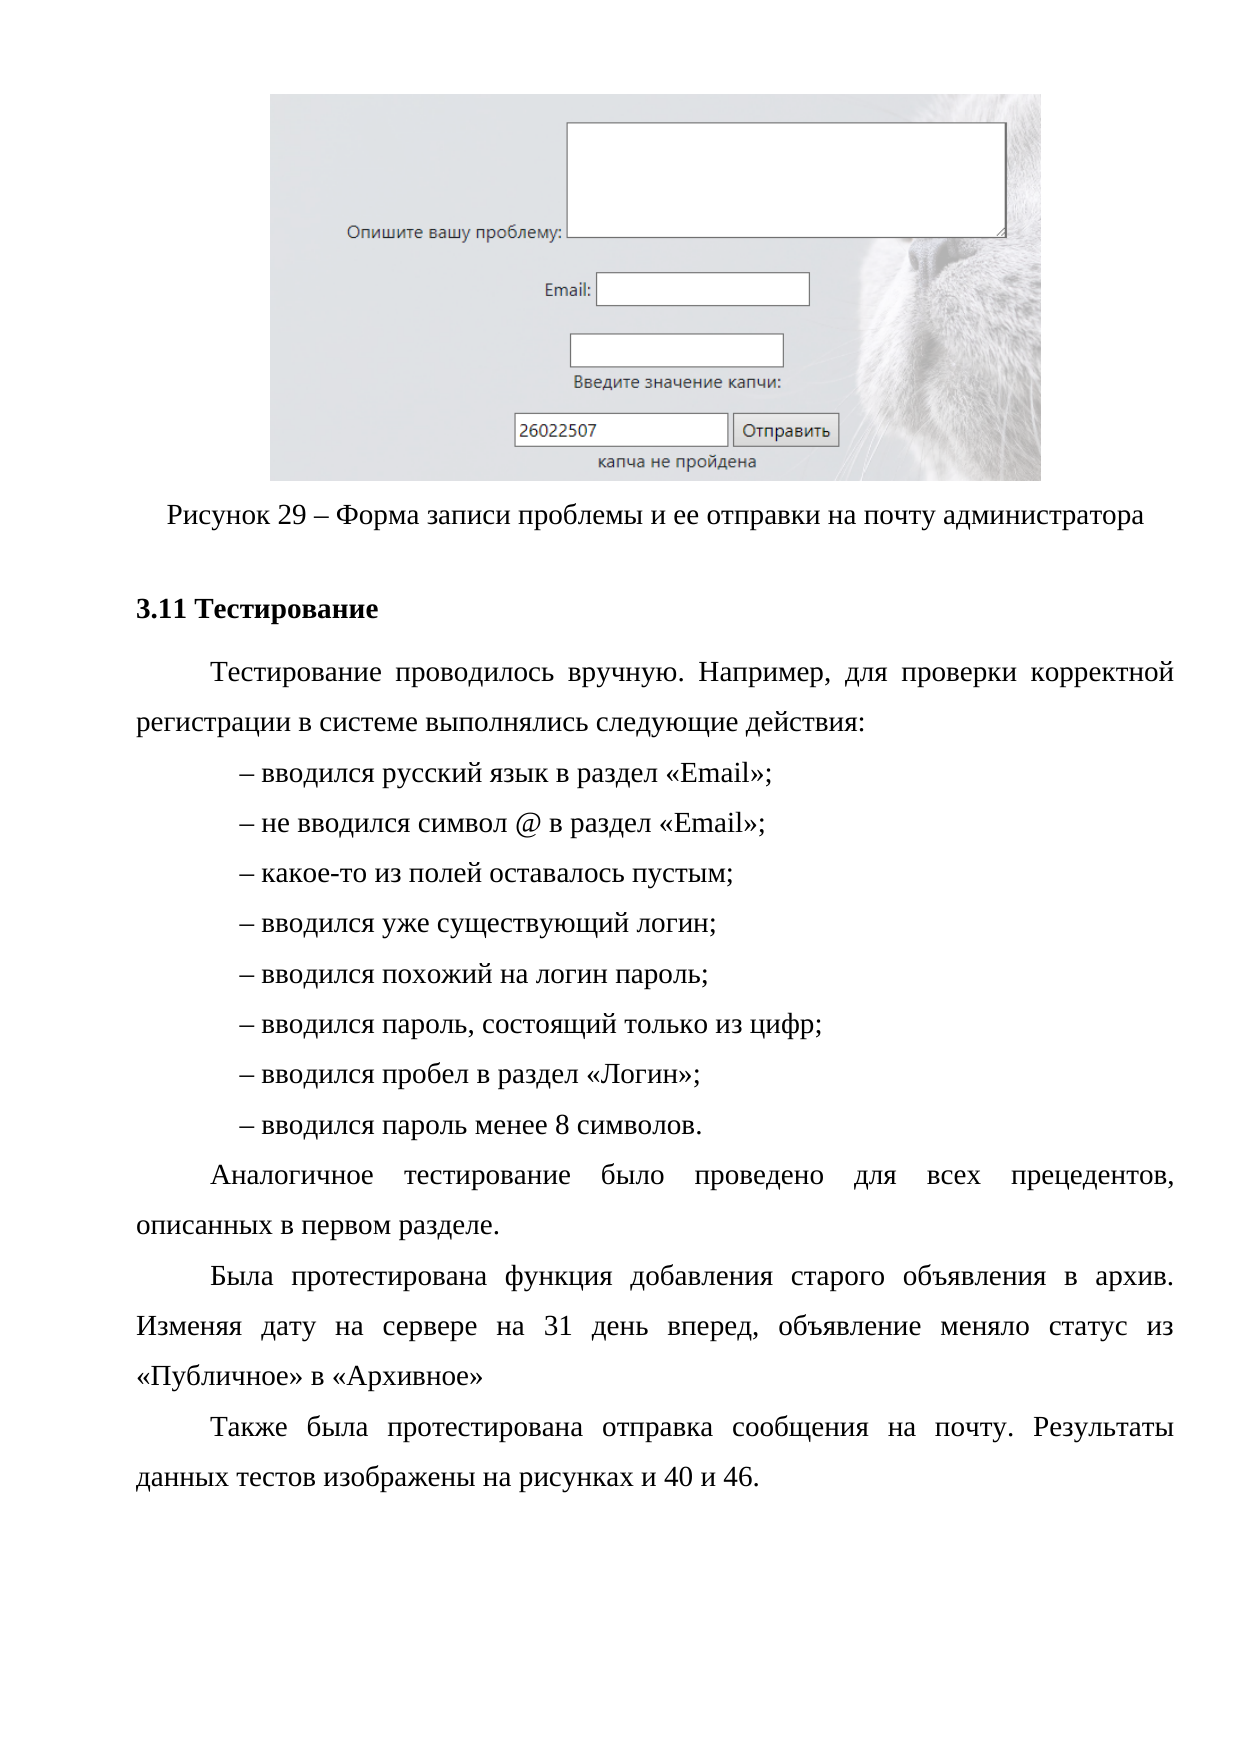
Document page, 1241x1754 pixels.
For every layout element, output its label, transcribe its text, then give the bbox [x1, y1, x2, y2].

subtitle Тестирование [136, 591, 1175, 625]
text вводился пароль менее 8 символов. [165, 1107, 1175, 1140]
text вводился похожий на логин пароль; [165, 956, 1175, 989]
text не вводился символ @ в раздел «Email»; [165, 805, 1175, 838]
text вводился русский язык в раздел «Email»; [165, 755, 1175, 788]
text Также была протестирована отправка сообщения на почту. Результаты данных тестов изображены на рисунках и 40 и 46. [136, 1409, 1175, 1493]
text Была протестирована функция добавления старого объявления в архив. Изменяя дату на сервере на 31 день вперед, объявление меняло статус из «Публичное» в «Архивное» [136, 1258, 1175, 1392]
text вводился уже существующий логин; [165, 906, 1175, 939]
picture [270, 94, 1041, 481]
text какое-то из полей оставалось пустым; [165, 855, 1175, 889]
text вводился пробел в раздел «Логин»; [165, 1057, 1175, 1090]
text Рисунок 29 – Форма записи проблемы и ее отправки на почту администратора [136, 497, 1175, 531]
text вводился пароль, состоящий только из цифр; [165, 1006, 1175, 1040]
text Аналогичное тестирование было проведено для всех прецедентов, описанных в первом разделе. [136, 1157, 1175, 1241]
text Тестирование проводилось вручную. Например, для проверки корректной регистрации в системе выполнялись следующие действия: [136, 654, 1175, 738]
